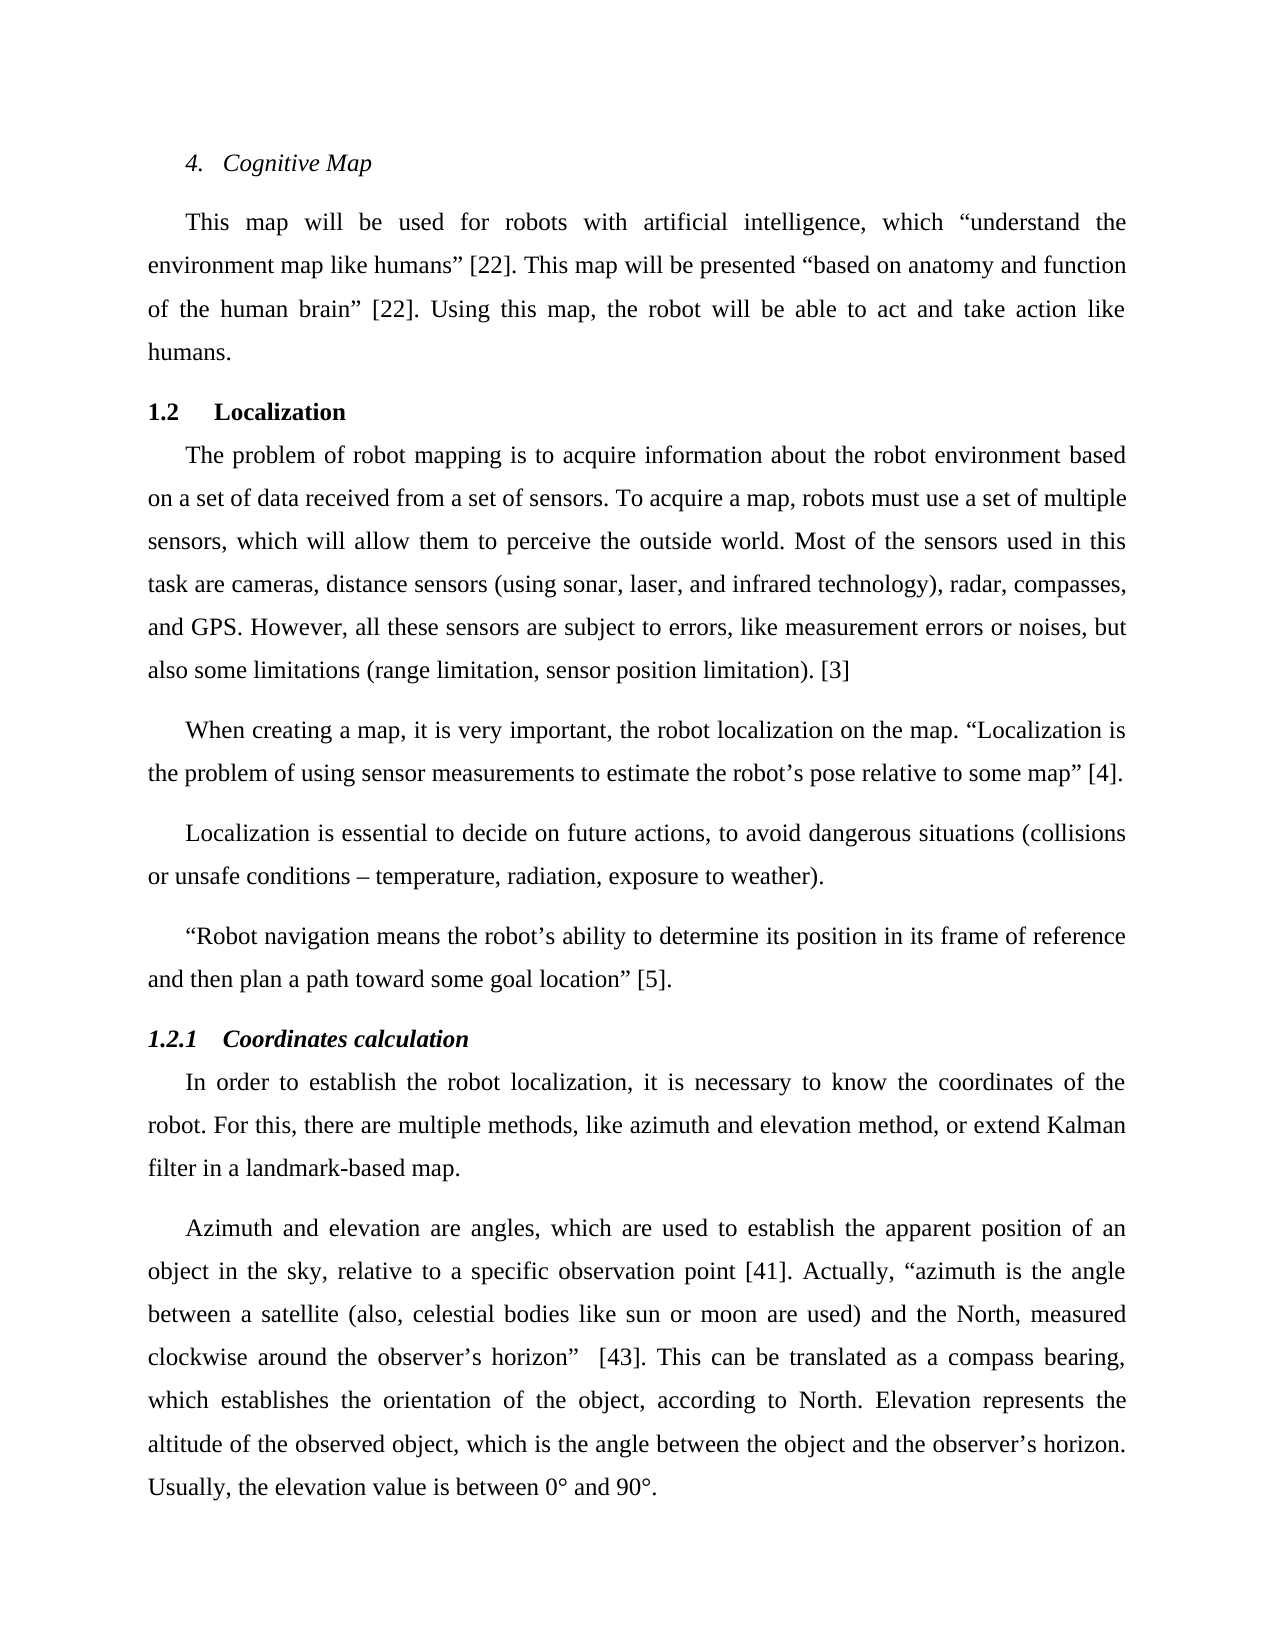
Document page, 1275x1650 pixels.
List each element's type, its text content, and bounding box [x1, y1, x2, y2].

text When creating a map, it is very important, the robot localization on the map. “Localization is the problem of using sensor measurements to estimate the robot’s pose relative to some map” [4]. [148, 715, 1127, 787]
text Localization is essential to decide on future actions, to avoid dangerous situations (collisions or unsafe conditions – temperature, radiation, exposure to weather). [148, 818, 1127, 890]
subtitle Coordinates calculation [148, 1024, 1127, 1053]
text The problem of robot mapping is to acquire information about the robot environment based on a set of data received from a set of sensors. To acquire a map, robots must use a set of multiple sensors, which will allow them to perceive the outside world. Most of the sensors used in this task are cameras, distance sensors (using sonar, laser, and infrared technology), radar, compasses, and GPS. However, all these sensors are subject to errors, like measurement errors or noises, but also some limitations (range limitation, sensor position limitation). [3] [148, 440, 1127, 684]
text “Robot navigation means the robot’s ability to determine its position in its frame of reference and then plan a path toward some goal location” [5]. [148, 921, 1127, 993]
text This map will be used for robots with artificial intelligence, which “understand the environment map like humans” [22]. This map will be presented “based on anatomy and function of the human brain” [22]. Using this map, the robot will be able to act and take action like humans. [148, 207, 1127, 366]
subtitle Localization [148, 397, 1127, 425]
text In order to establish the robot localization, it is necessary to know the coordinates of the robot. For this, there are multiple methods, like azimuth and elevation method, or extend Kalman filter in a landmark-based map. [148, 1067, 1127, 1182]
list Cognitive Map [185, 148, 1127, 176]
text Azimuth and elevation are angles, which are used to establish the apparent position of an object in the sky, relative to a specific observation point [41]. Actually, “azimuth is the angle between a satellite (also, celestial bodies like sun or moon are used) and the North, measured clockwise around the observer’s horizon” [43]. This can be translated as a compass bearing, which establishes the orientation of the object, according to North. Elevation represents the altitude of the observed object, which is the angle between the object and the observer’s horizon. Usually, the elevation value is between 0° and 90°. [148, 1213, 1127, 1501]
